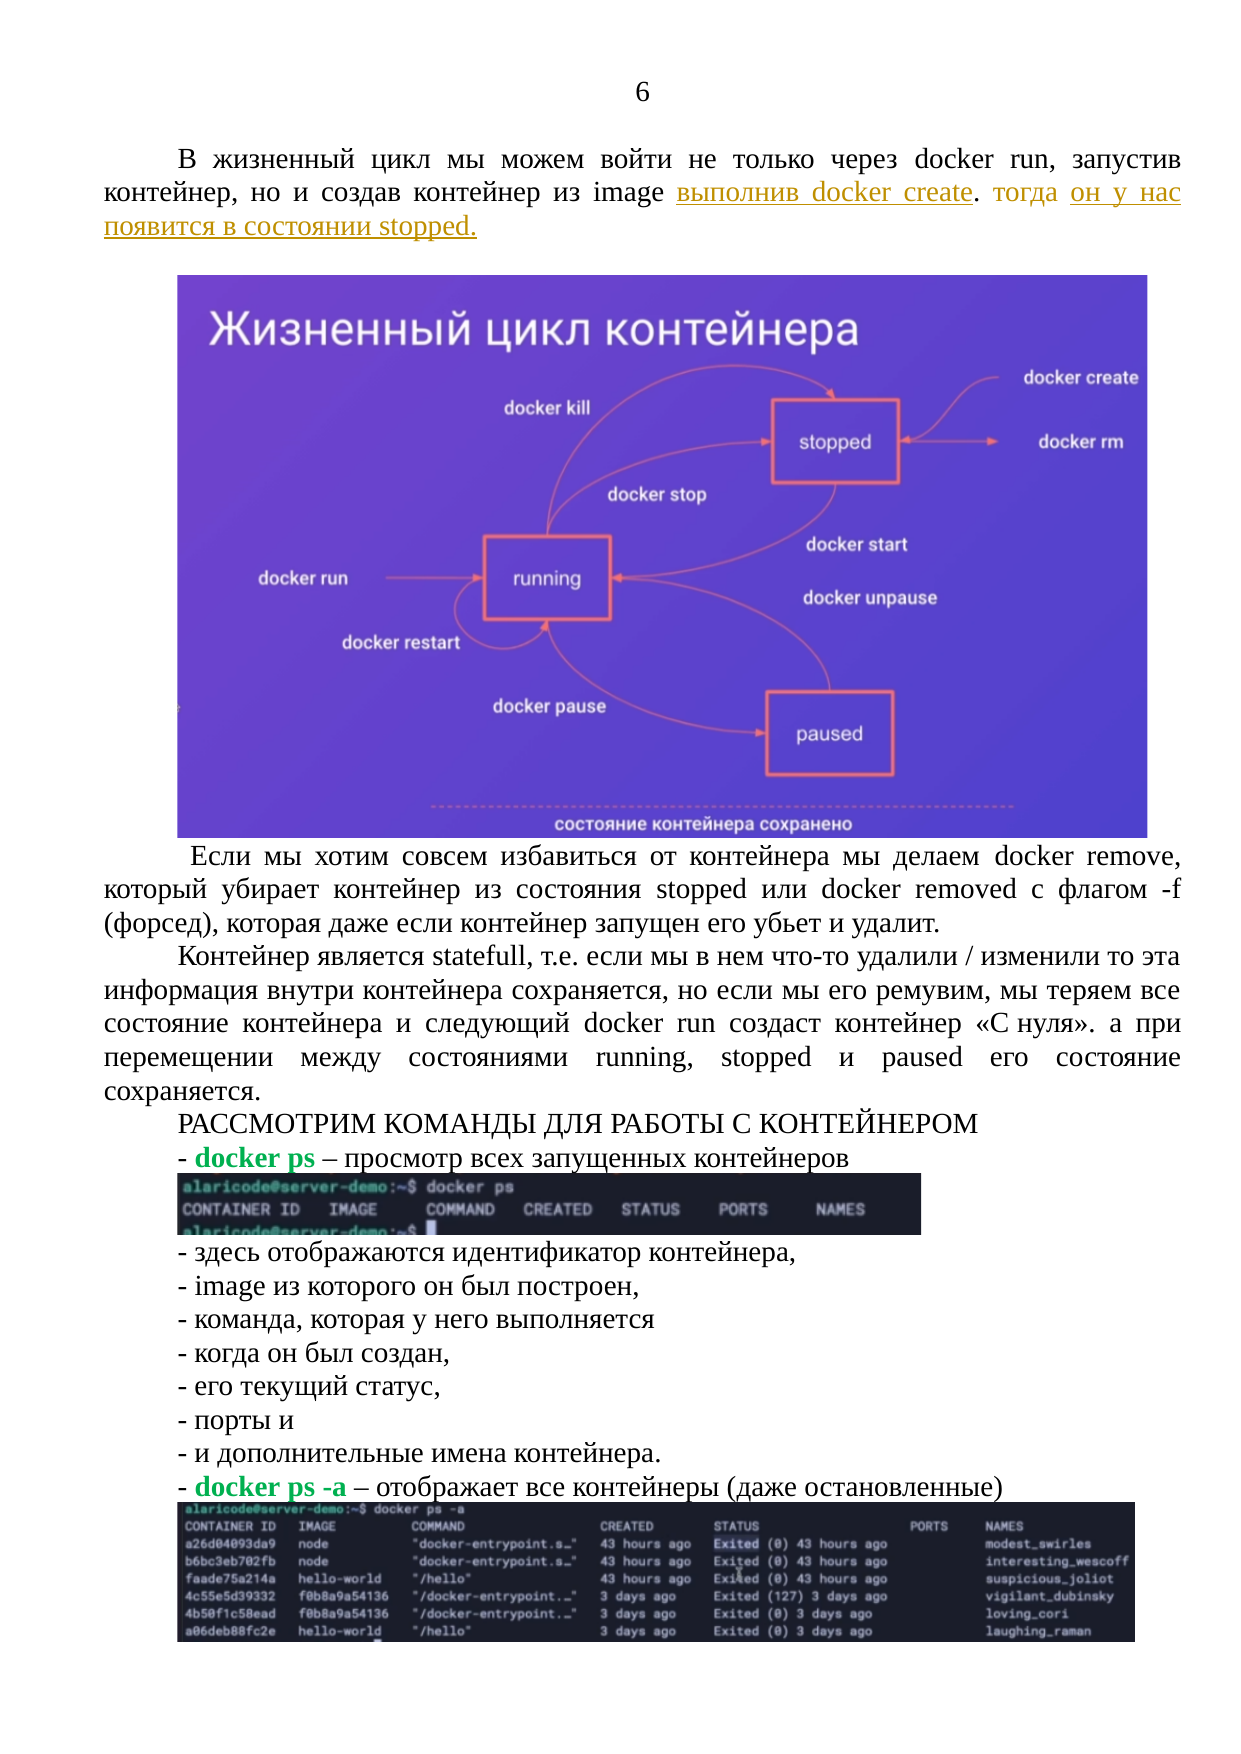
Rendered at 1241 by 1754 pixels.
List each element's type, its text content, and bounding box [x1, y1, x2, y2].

list - когда он был создан, [103, 1335, 1181, 1368]
list - здесь отображаются идентификатор контейнера, [103, 1234, 1181, 1268]
list - и дополнительные имена контейнера. [103, 1436, 1181, 1469]
picture [177, 1502, 1135, 1642]
list - docker ps – просмотр всех запущенных контейнеров [103, 1140, 1181, 1173]
list - порты и [103, 1402, 1181, 1436]
list Контейнер является statefull, т.е. если мы в нем что-то удалили / изменили то эта информация внутри контейнера сохраняется, но если мы его ремувим, мы теряем все состояние контейнера и следующий docker run создаст контейнер «С нуля». а при перемещении между состояниями running, stopped и paused его состояние сохраняется. [103, 938, 1181, 1106]
picture [177, 275, 1148, 838]
list - его текущий статус, [103, 1368, 1181, 1402]
list В жизненный цикл мы можем войти не только через docker run, запустив контейнер, но и создав контейнер из image выполнив docker create. тогда он у нас появится в состоянии stopped. [103, 141, 1181, 242]
list РАССМОТРИМ КОМАНДЫ ДЛЯ РАБОТЫ С КОНТЕЙНЕРОМ [103, 1106, 1181, 1140]
list - docker ps -а – отображает все контейнеры (даже остановленные) [103, 1469, 1181, 1503]
list Если мы хотим совсем избавиться от контейнера мы делаем docker remove, который убирает контейнер из состояния stopped или docker removed с флагом -f (форсед), которая даже если контейнер запущен его убьет и удалит. [103, 838, 1181, 938]
picture [177, 1173, 922, 1235]
list - команда, которая у него выполняется [103, 1301, 1181, 1335]
list - image из которого он был построен, [103, 1268, 1181, 1301]
